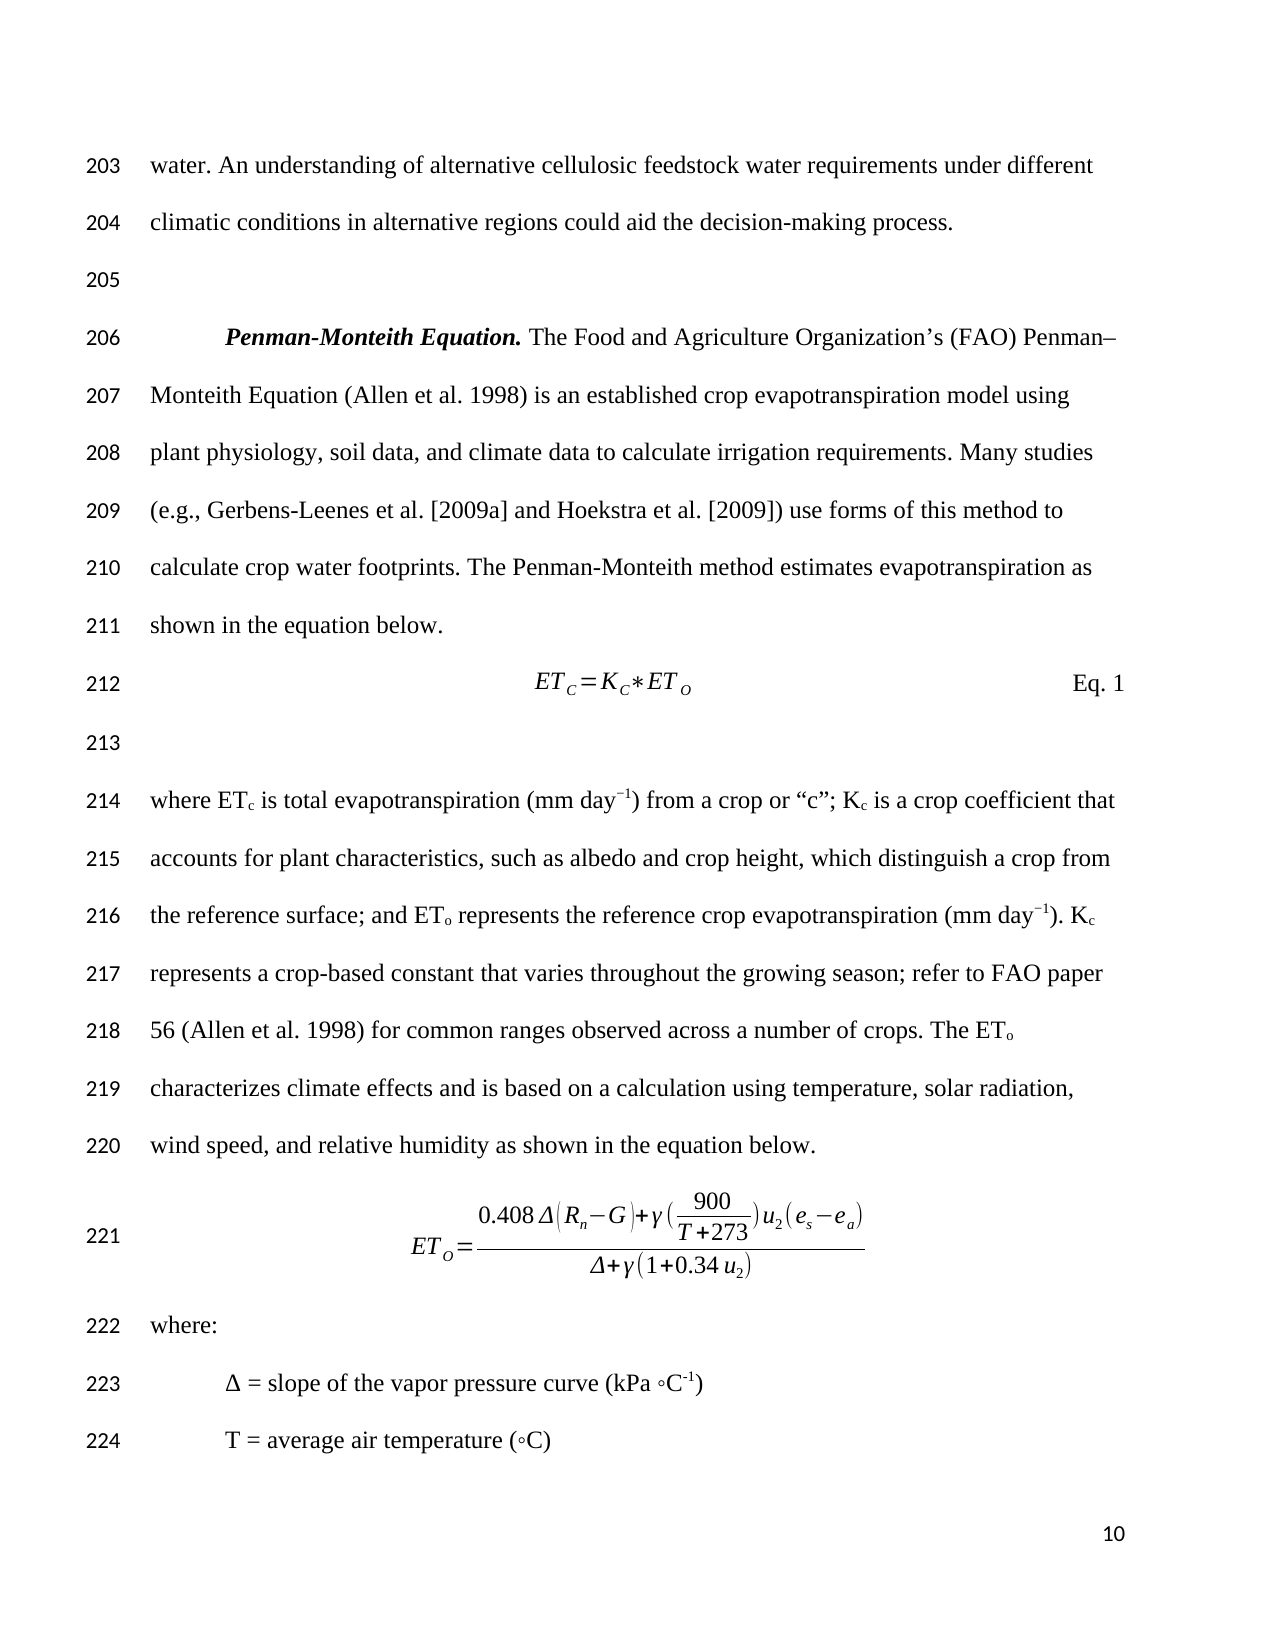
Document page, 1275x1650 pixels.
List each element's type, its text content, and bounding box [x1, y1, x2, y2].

list Δ = slope of the vapor pressure curve (kPa ◦C-1) [225, 1368, 1125, 1396]
text where: [150, 1310, 1125, 1339]
text Penman-Monteith Equation. The Food and Agriculture Organization’s (FAO) Penman–Monteith Equation (Allen et al. 1998) is an established crop evapotranspiration model using plant physiology, soil data, and climate data to calculate irrigation requirements. Many studies (e.g., Gerbens-Leenes et al. [2009a] and Hoekstra et al. [2009]) use forms of this method to calculate crop water footprints. The Penman-Monteith method estimates evapotranspiration as shown in the equation below. [150, 322, 1125, 639]
list T = average air temperature (◦C) [225, 1425, 1125, 1454]
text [150, 150, 1125, 236]
text Eq. 1 [150, 667, 1125, 699]
text where ETc is total evapotranspiration (mm day−1) from a crop or “c”; Kc is a crop coefficient that accounts for plant characteristics, such as albedo and crop height, which distinguish a crop from the reference surface; and ETo represents the reference crop evapotranspiration (mm day−1). Kc represents a crop-based constant that varies throughout the growing season; refer to FAO paper 56 (Allen et al. 1998) for common ranges observed across a number of crops. The ETo characterizes climate effects and is based on a calculation using temperature, solar radiation, wind speed, and relative humidity as shown in the equation below. [150, 785, 1125, 1159]
